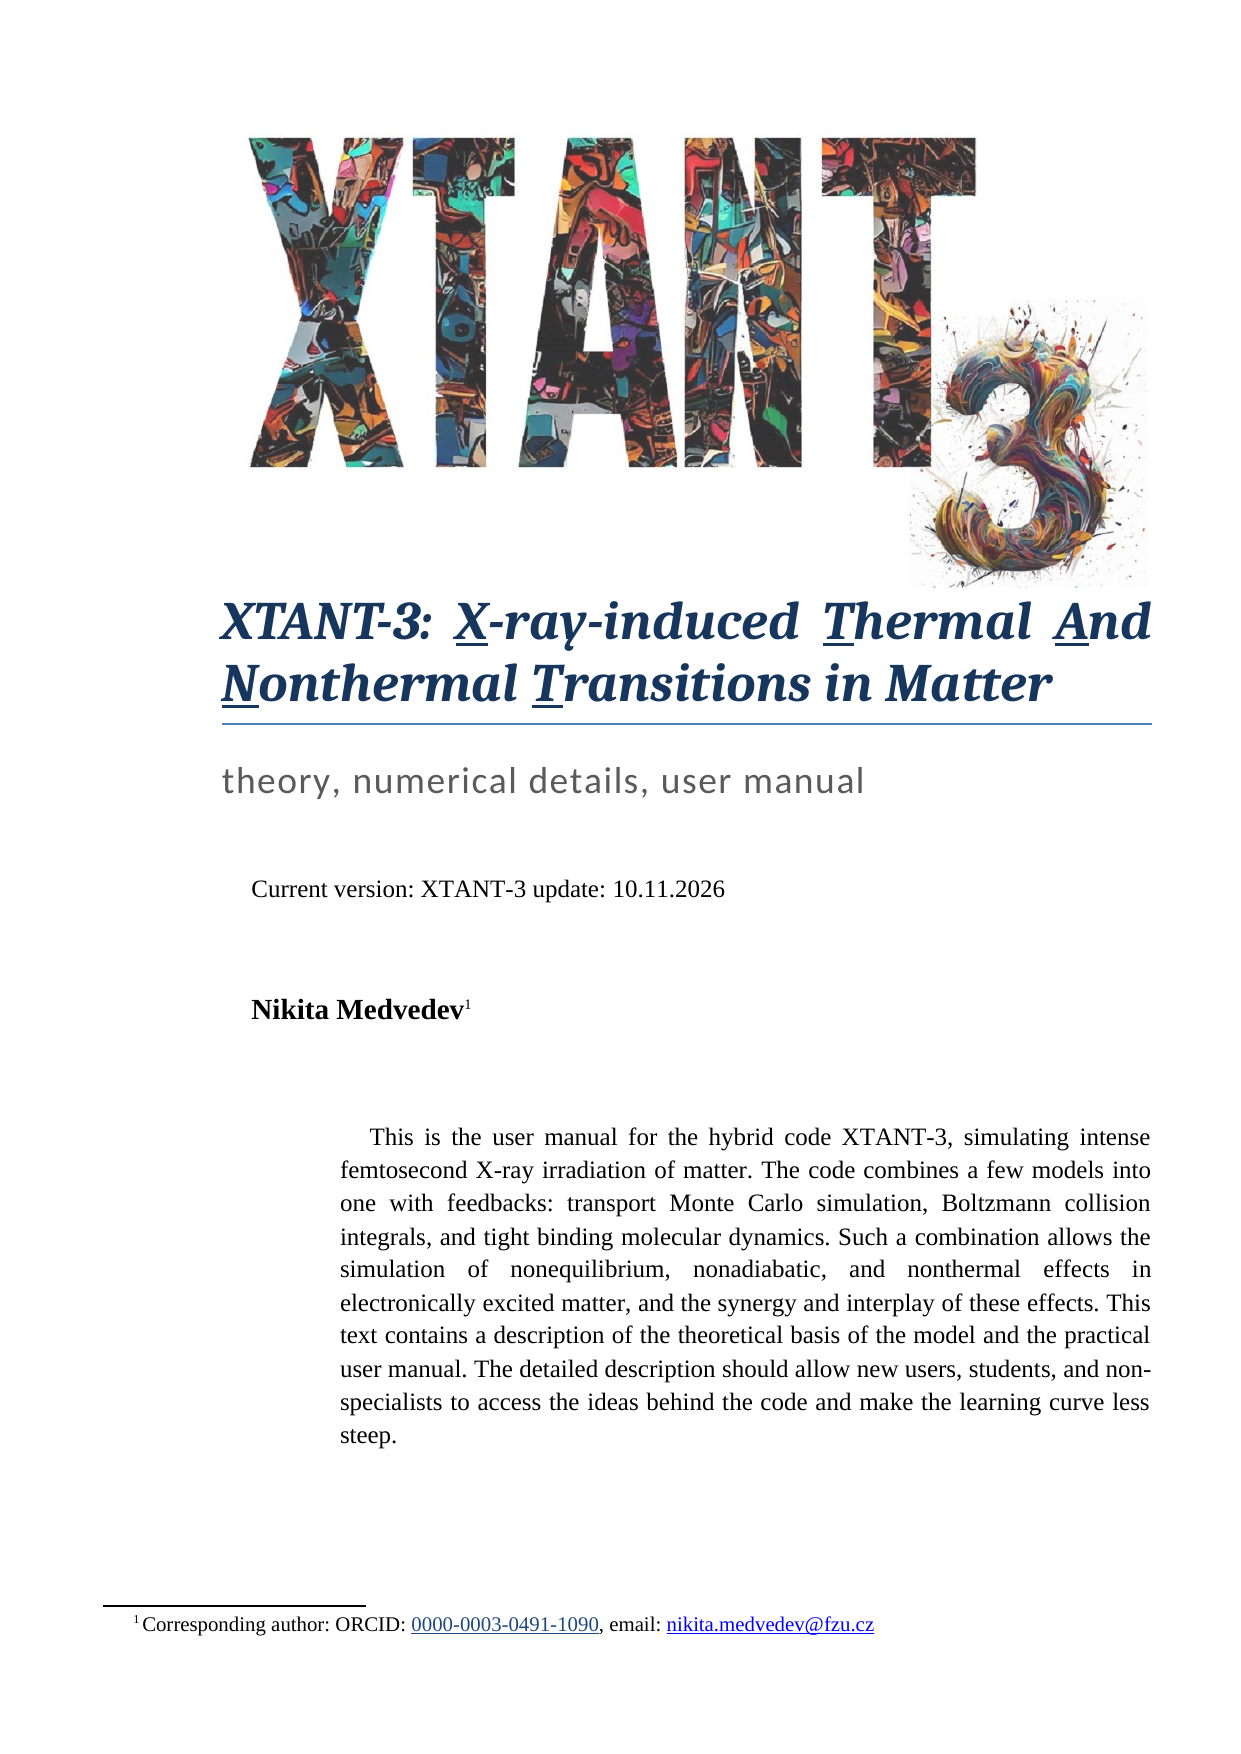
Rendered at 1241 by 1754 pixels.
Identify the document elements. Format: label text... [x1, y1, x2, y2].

text Current version: XTANT-3 update: 19.11.2024 [222, 874, 1152, 902]
picture [225, 118, 1148, 591]
subtitle theory, numerical details, user manual [222, 757, 1152, 802]
title XTANT-3: X-ray-induced Thermal And Nonthermal Transitions in Matter [222, 590, 1152, 723]
text Nikita Medvedev [222, 992, 1152, 1025]
text This is the user manual for the hybrid code XTANT-3, simulating intense femtosecond X-ray irradiation of matter. The code combines a few models into one with feedbacks: transport Monte Carlo simulation, Boltzmann collision integrals, and tight binding molecular dynamics. Such a combination allows the simulation of nonequilibrium, nonadiabatic, and nonthermal effects in electronically excited matter, and the synergy and interplay of these effects. This text contains a description of the theoretical basis of the model and the practical user manual. The detailed description should allow new users, students, and non-specialists to access the ideas behind the code and make the learning curve less steep. [340, 1122, 1152, 1448]
